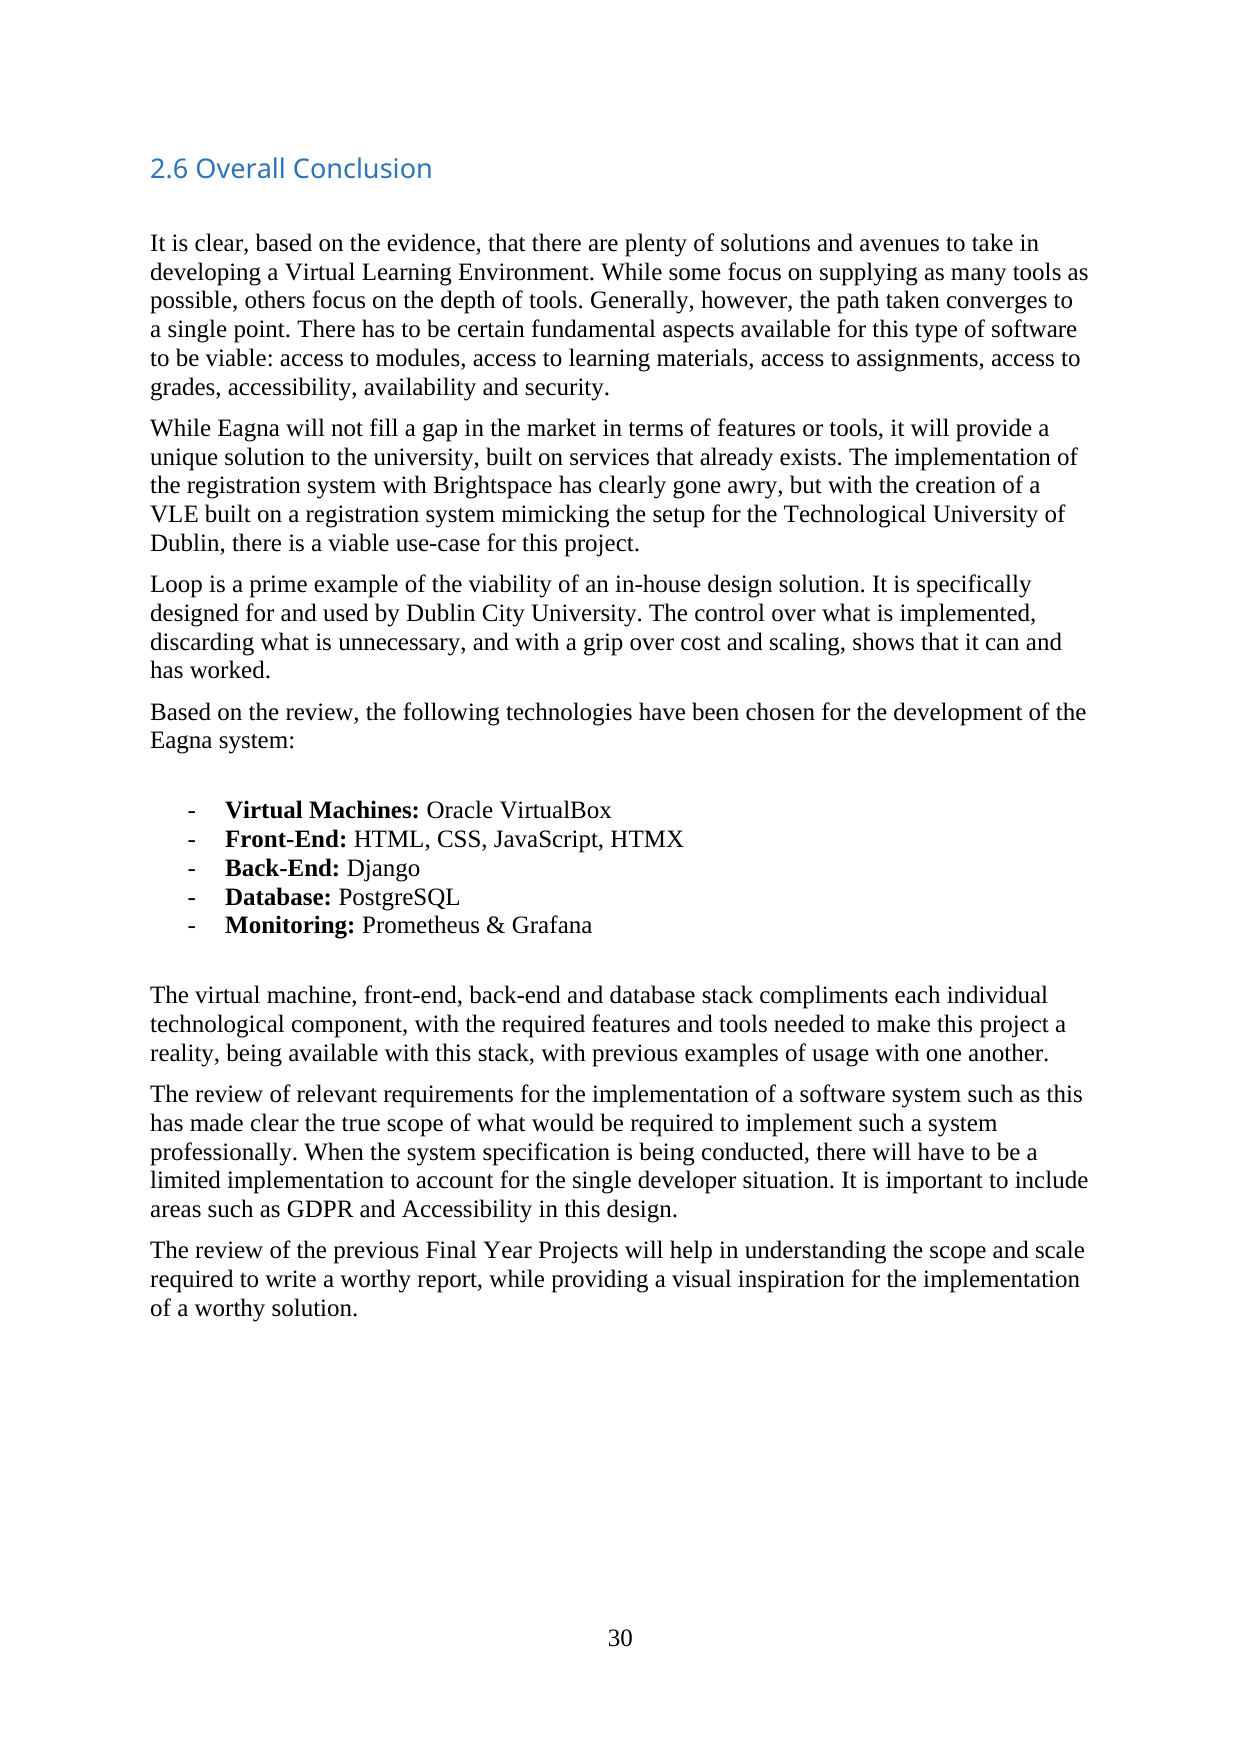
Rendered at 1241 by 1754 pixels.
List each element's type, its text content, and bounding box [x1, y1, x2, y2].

list Back-End: Django [187, 853, 1090, 882]
text The virtual machine, front-end, back-end and database stack compliments each individual technological component, with the required features and tools needed to make this project a reality, being available with this stack, with previous examples of usage with one another. [150, 981, 1090, 1067]
list Monitoring: Prometheus & Grafana [187, 911, 1090, 968]
text The review of the previous Final Year Projects will help in understanding the scope and scale required to write a worthy report, while providing a visual inspiration for the implementation of a worthy solution. [150, 1236, 1090, 1322]
subtitle 2.6 Overall Conclusion [150, 150, 1090, 187]
text It is clear, based on the evidence, that there are plenty of solutions and avenues to take in developing a Virtual Learning Environment. While some focus on supplying as many tools as possible, others focus on the depth of tools. Generally, however, the path taken converges to a single point. There has to be certain fundamental aspects available for this type of software to be viable: access to modules, access to learning materials, access to assignments, access to grades, accessibility, availability and security. [150, 228, 1090, 401]
text Based on the review, the following technologies have been chosen for the development of the Eagna system: [150, 697, 1090, 783]
list Front-End: HTML, CSS, JavaScript, HTMX [187, 824, 1090, 853]
text The review of relevant requirements for the implementation of a software system such as this has made clear the true scope of what would be required to implement such a system professionally. When the system specification is being conducted, there will have to be a limited implementation to account for the single developer situation. It is important to include areas such as GDPR and Accessibility in this design. [150, 1079, 1090, 1223]
list Database: PostgreSQL [187, 882, 1090, 911]
text While Eagna will not fill a gap in the market in terms of features or tools, it will provide a unique solution to the university, built on services that already exists. The implementation of the registration system with Brightspace has clearly gone awry, but with the creation of a VLE built on a registration system mimicking the setup for the Technological University of Dublin, there is a viable use-case for this project. [150, 413, 1090, 557]
text Loop is a prime example of the viability of an in-house design solution. It is specifically designed for and used by Dublin City University. The control over what is implemented, discarding what is unnecessary, and with a grip over cost and scaling, shows that it can and has worked. [150, 569, 1090, 684]
list Virtual Machines: Oracle VirtualBox [187, 796, 1090, 824]
